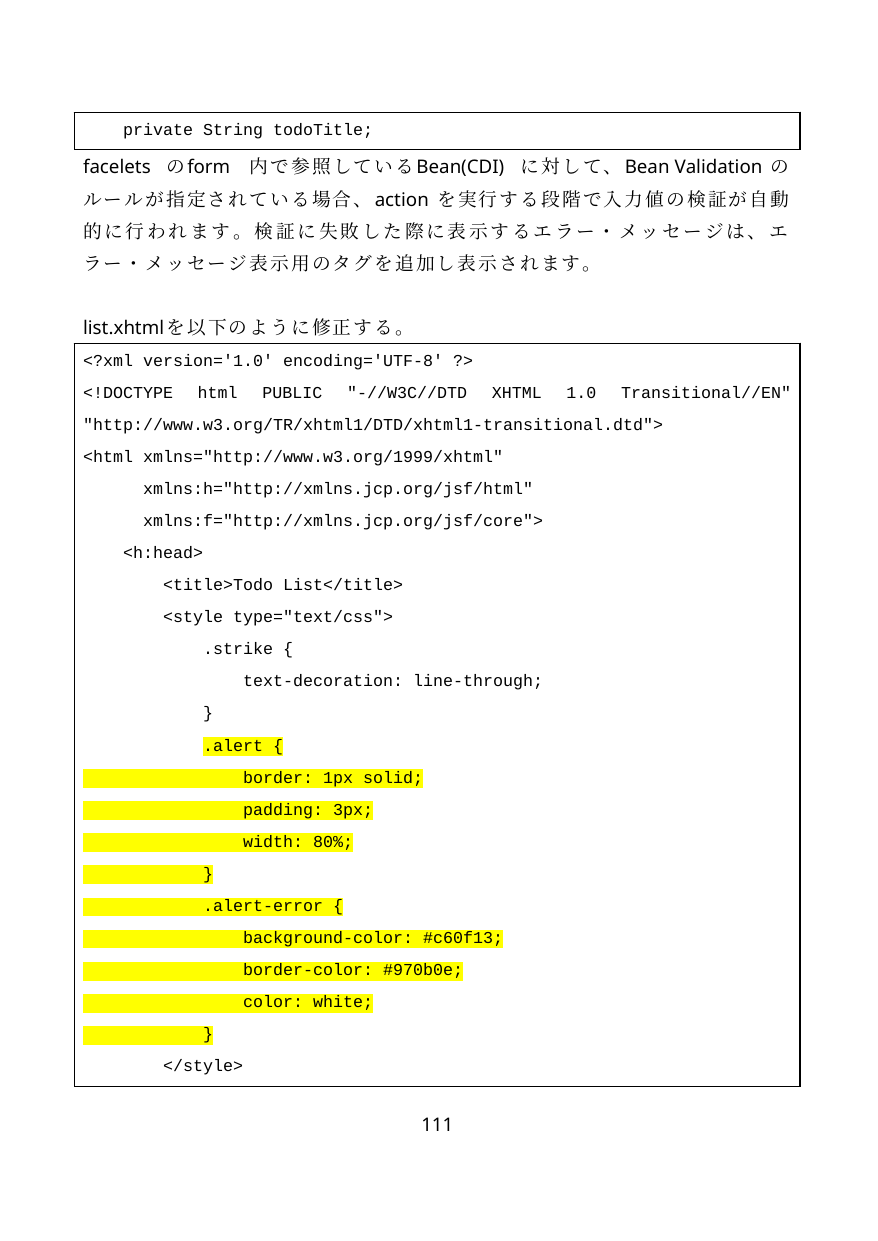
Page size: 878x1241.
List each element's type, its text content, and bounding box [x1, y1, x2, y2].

text private String todoTitle; [75, 113, 799, 149]
text padding: 3px; [83, 795, 791, 827]
text <!DOCTYPE html PUBLIC "-//W3C//DTD XHTML 1.0 Transitional//EN" "http://www.w3.org/TR/xhtml1/DTD/xhtml1-transitional.dtd"> [83, 378, 791, 442]
text .strike { [83, 634, 791, 666]
text } [83, 698, 791, 731]
text <title>Todo List</title> [83, 570, 791, 602]
text xmlns:f="http://xmlns.jcp.org/jsf/core"> [83, 506, 791, 538]
text } [83, 1019, 791, 1048]
text text-decoration: line-through; [83, 666, 791, 698]
text .alert-error { [83, 891, 791, 923]
text background-color: #c60f13; [83, 923, 791, 955]
text </style> [75, 1048, 799, 1086]
text list.xhtmlを以下のように修正する。 [83, 310, 791, 342]
text xmlns:h="http://xmlns.jcp.org/jsf/html" [83, 474, 791, 506]
text <style type="text/css"> [83, 602, 791, 634]
text color: white; [83, 987, 791, 1019]
text <?xml version='1.0' encoding='UTF-8' ?> [75, 344, 799, 378]
text <html xmlns="http://www.w3.org/1999/xhtml" [83, 442, 791, 474]
text border: 1px solid; [83, 763, 791, 795]
text } [83, 859, 791, 891]
text <h:head> [83, 538, 791, 570]
text .alert { [83, 731, 791, 763]
text width: 80%; [83, 827, 791, 859]
text faceletsのform内で参照しているBean(CDI)に対して、Bean Validationのルールが指定されている場合、actionを実行する段階で入力値の検証が自動的に行われます。検証に失敗した際に表示するエラー・メッセージは、エラー・メッセージ表示用のタグを追加し表示されます。 [83, 150, 791, 278]
text border-color: #970b0e; [83, 955, 791, 987]
